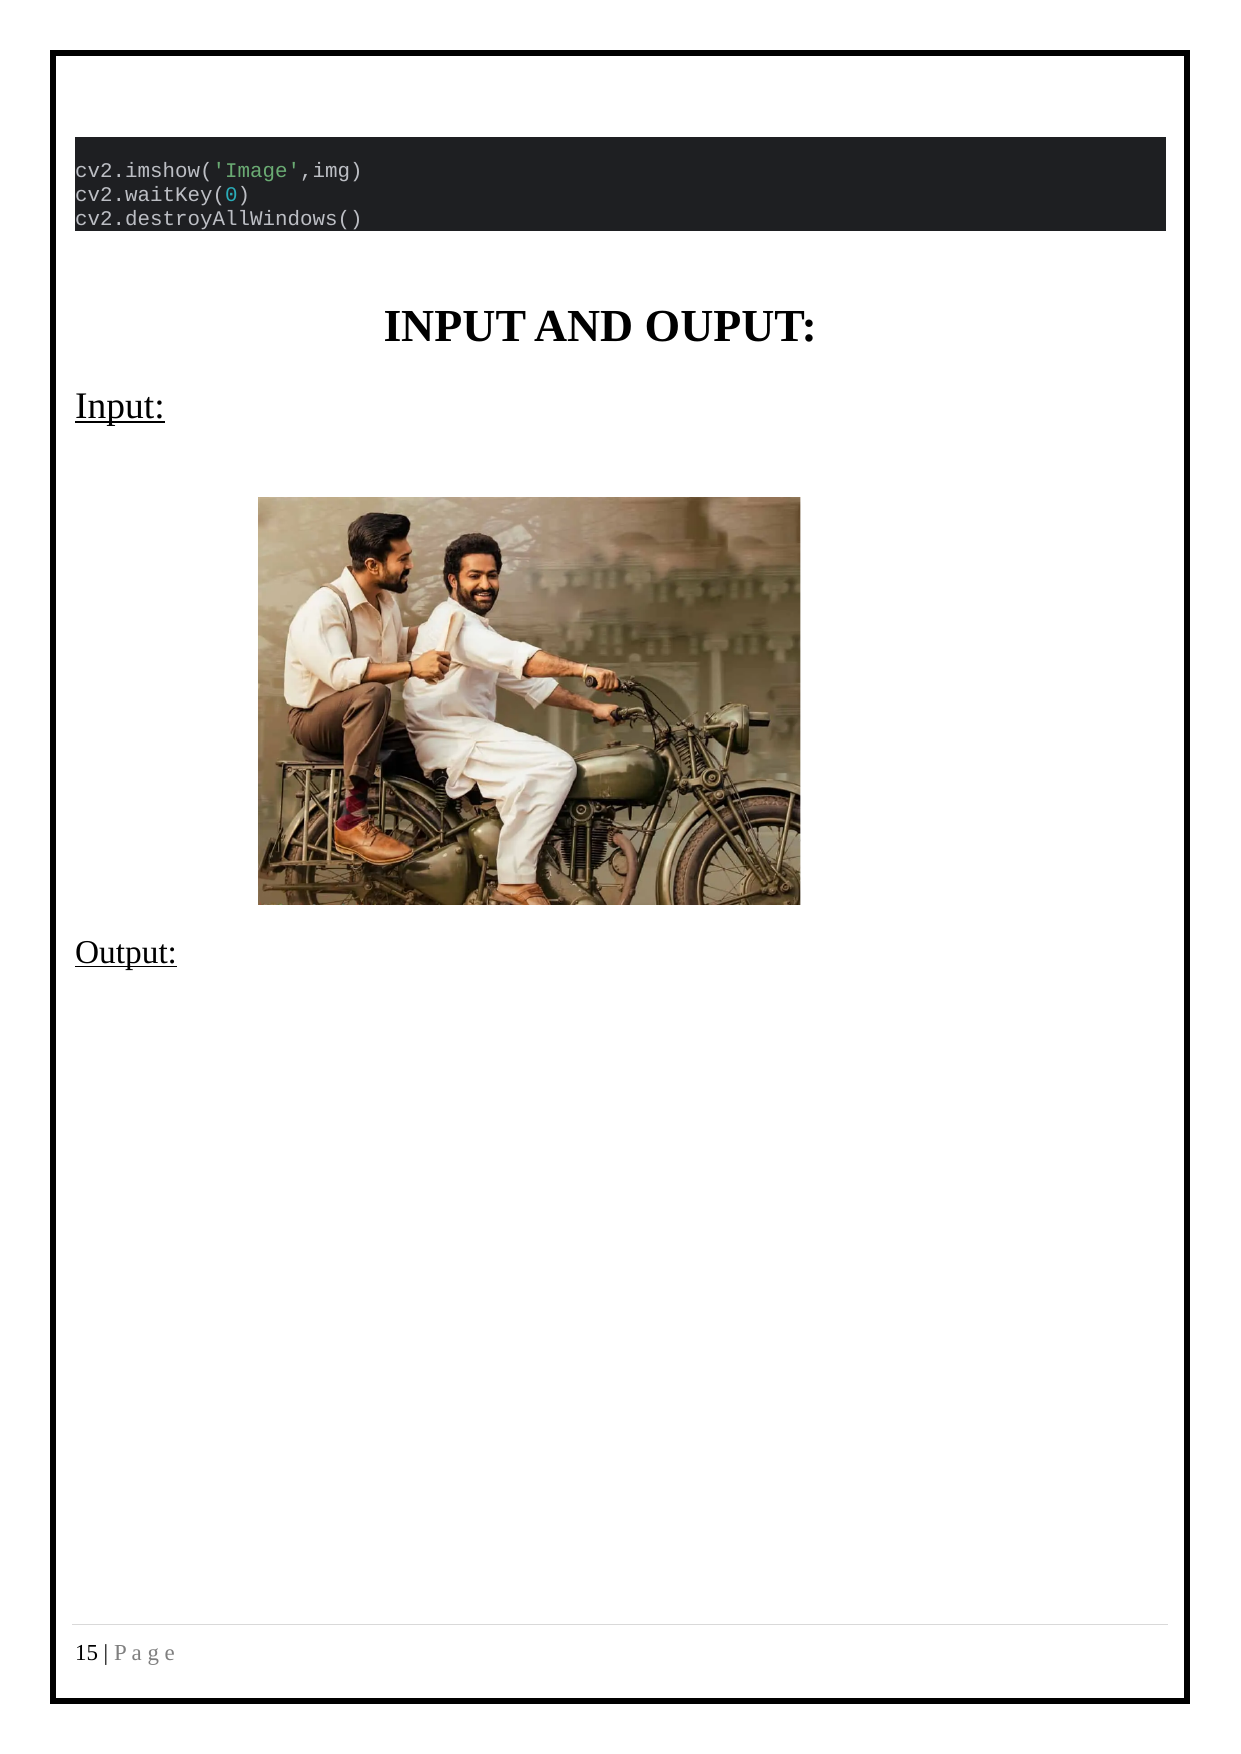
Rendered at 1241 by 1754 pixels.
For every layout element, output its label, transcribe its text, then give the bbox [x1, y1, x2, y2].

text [75, 137, 1166, 231]
text INPUT AND OUPUT: [75, 299, 1125, 351]
picture [258, 497, 801, 905]
text Input: [75, 384, 1166, 427]
text Output: [75, 932, 1166, 971]
